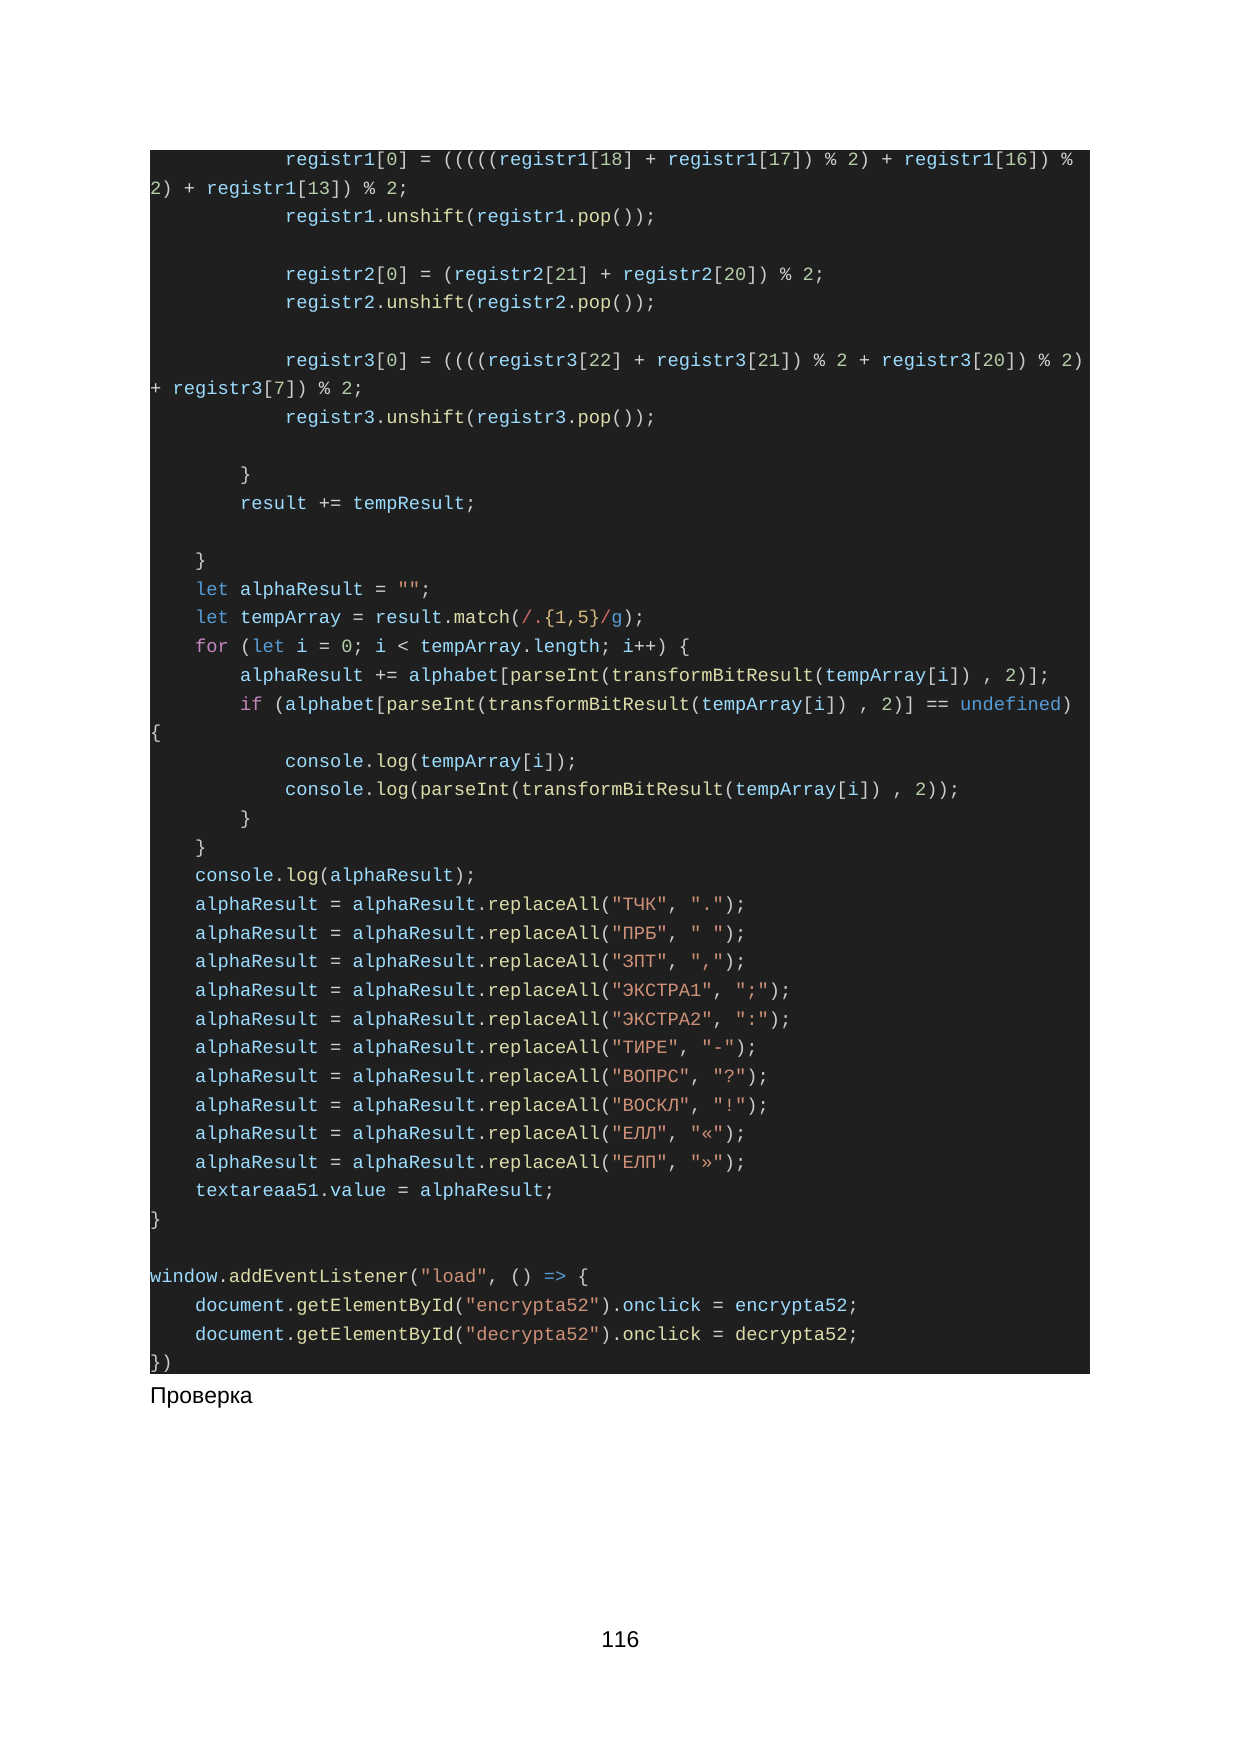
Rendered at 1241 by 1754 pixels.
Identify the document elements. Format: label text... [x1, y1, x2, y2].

text } [150, 837, 1090, 859]
text console.log(parseInt(transformBitResult(tempArray[i]) , 2)); [150, 780, 1090, 801]
text }) [150, 1353, 1090, 1374]
text registr3[0] = ((((registr3[22] + registr3[21]) % 2 + registr3[20]) % 2) + registr3[7]) % 2; [150, 351, 1090, 400]
text alphaResult = alphaResult.replaceAll("ПРБ", " "); [150, 923, 1090, 945]
text alphaResult = alphaResult.replaceAll("ЭКСТРА2", ":"); [150, 1009, 1090, 1031]
text alphaResult = alphaResult.replaceAll("ТИРЕ", "-"); [150, 1038, 1090, 1059]
text window.addEventListener("load", () => { [150, 1267, 1090, 1288]
text document.getElementById("decrypta52").onclick = decrypta52; [150, 1324, 1090, 1346]
text registr2.unshift(registr2.pop()); [150, 293, 1090, 314]
text for (let i = 0; i < tempArray.length; i++) { [150, 637, 1090, 658]
text let tempArray = result.match(/.{1,5}/g); [150, 608, 1090, 629]
text alphaResult = alphaResult.replaceAll("ЕЛЛ", "«"); [150, 1124, 1090, 1145]
text } [150, 809, 1090, 830]
text } [150, 1210, 1090, 1231]
text console.log(tempArray[i]); [150, 752, 1090, 773]
text if (alphabet[parseInt(transformBitResult(tempArray[i]) , 2)] == undefined) { [150, 694, 1090, 744]
text } [150, 551, 1090, 572]
text result += tempResult; [150, 494, 1090, 515]
text alphaResult = alphaResult.replaceAll("ТЧК", "."); [150, 895, 1090, 916]
text alphaResult += alphabet[parseInt(transformBitResult(tempArray[i]) , 2)]; [150, 666, 1090, 687]
text let alphaResult = ""; [150, 580, 1090, 601]
text registr1.unshift(registr1.pop()); [150, 207, 1090, 228]
text alphaResult = alphaResult.replaceAll("ЗПТ", ","); [150, 952, 1090, 973]
text alphaResult = alphaResult.replaceAll("ВОПРС", "?"); [150, 1067, 1090, 1088]
text alphaResult = alphaResult.replaceAll("ЕЛП", "»"); [150, 1153, 1090, 1174]
text Проверка [150, 1382, 1090, 1408]
text registr1[0] = (((((registr1[18] + registr1[17]) % 2) + registr1[16]) % 2) + registr1[13]) % 2; [150, 150, 1090, 200]
text registr2[0] = (registr2[21] + registr2[20]) % 2; [150, 264, 1090, 286]
text registr3.unshift(registr3.pop()); [150, 408, 1090, 429]
text } [150, 465, 1090, 486]
text console.log(alphaResult); [150, 866, 1090, 887]
text alphaResult = alphaResult.replaceAll("ЭКСТРА1", ";"); [150, 981, 1090, 1002]
text document.getElementById("encrypta52").onclick = encrypta52; [150, 1296, 1090, 1317]
text alphaResult = alphaResult.replaceAll("ВОСКЛ", "!"); [150, 1095, 1090, 1117]
text textareaa51.value = alphaResult; [150, 1181, 1090, 1202]
